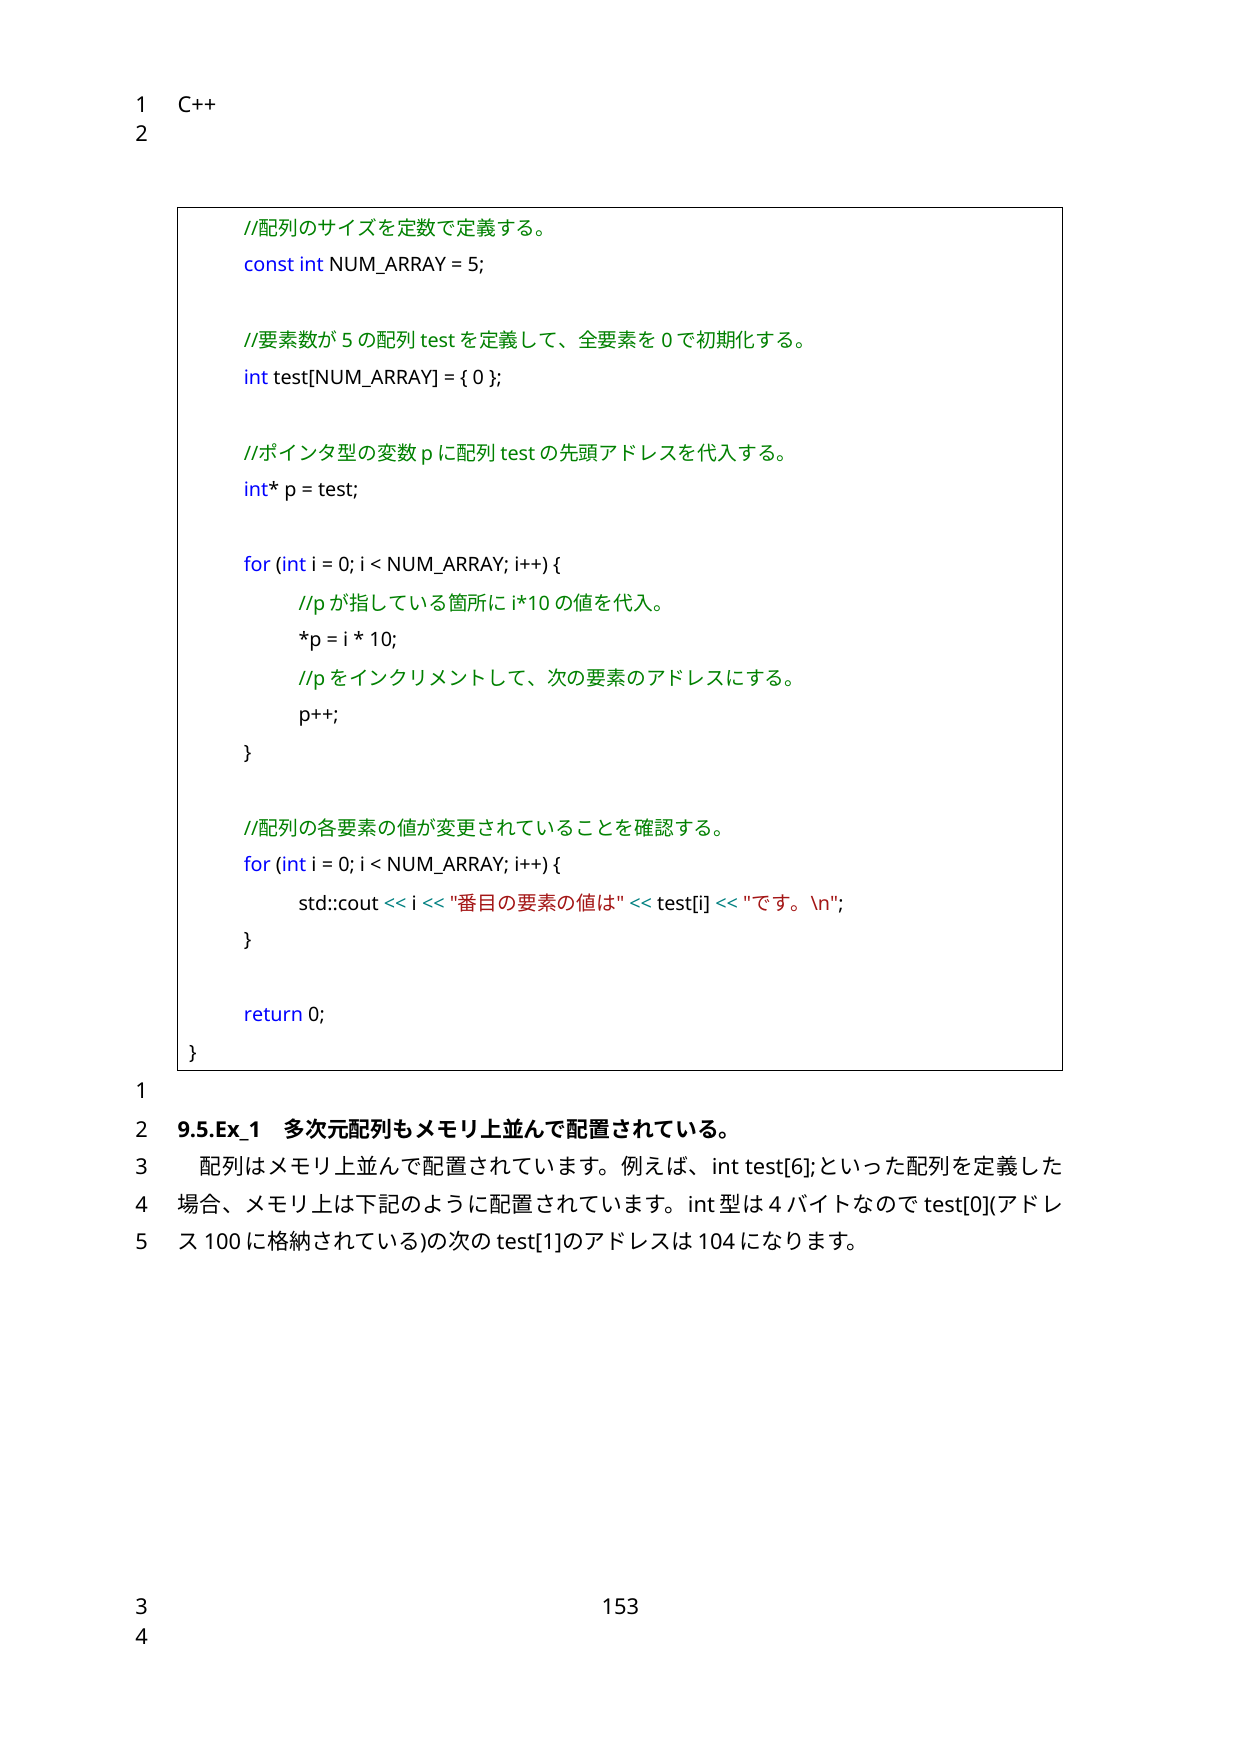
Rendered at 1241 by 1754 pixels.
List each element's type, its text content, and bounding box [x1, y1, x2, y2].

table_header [178, 208, 1062, 1070]
subtitle 9.5.Ex_1 多次元配列もメモリ上並んで配置されている。 [177, 1109, 1063, 1146]
text 配列はメモリ上並んで配置されています。例えば、int test[6];といった配列を定義した場合、メモリ上は下記のように配置されています。int型は4バイトなのでtest[0](アドレス100に格納されている)の次のtest[1]のアドレスは104になります。 [177, 1146, 1063, 1259]
